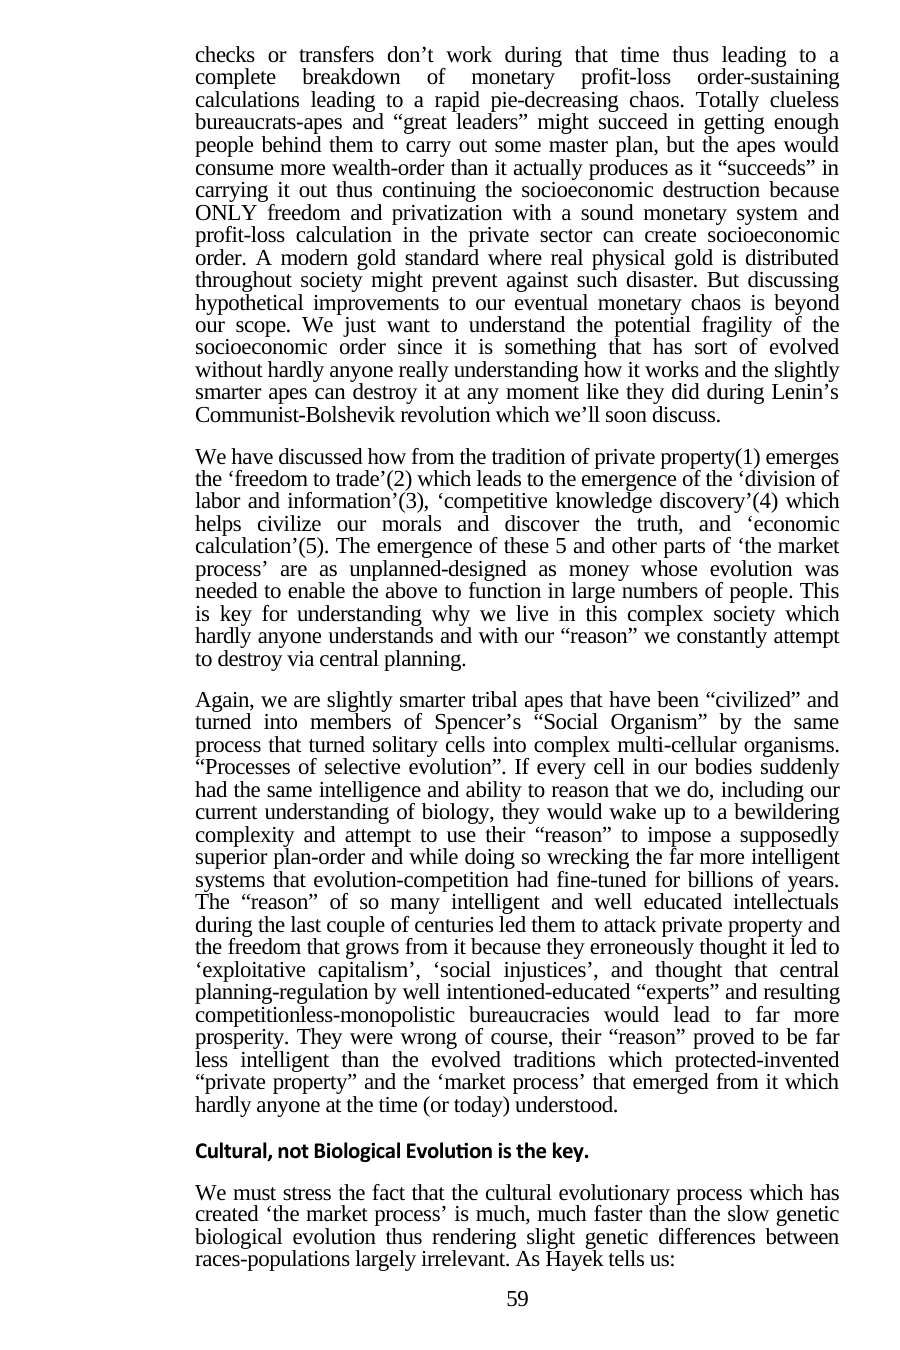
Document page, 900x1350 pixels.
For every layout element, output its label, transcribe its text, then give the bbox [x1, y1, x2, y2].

subtitle Cultural, not Biological Evolution is the key. [195, 1138, 840, 1163]
text Again, we are slightly smarter tribal apes that have been “civilized” and turned into members of Spencer’s “Social Organism” by the same process that turned solitary cells into complex multi-cellular organisms. “Processes of selective evolution”. If every cell in our bodies suddenly had the same intelligence and ability to reason that we do, including our current understanding of biology, they would wake up to a bewildering complexity and attempt to use their “reason” to impose a supposedly superior plan-order and while doing so wrecking the far more intelligent systems that evolution-competition had fine-tuned for billions of years. The “reason” of so many intelligent and well educated intellectuals during the last couple of centuries led them to attack private property and the freedom that grows from it because they erroneously thought it led to ‘exploitative capitalism’, ‘social injustices’, and thought that central planning-regulation by well intentioned-educated “experts” and resulting competitionless-monopolistic bureaucracies would lead to far more prosperity. They were wrong of course, their “reason” proved to be far less intelligent than the evolved traditions which protected-invented “private property” and the ‘market process’ that emerged from it which hardly anyone at the time (or today) understood. [195, 690, 840, 1117]
text We must stress the fact that the cultural evolutionary process which has created ‘the market process’ is much, much faster than the slow genetic biological evolution thus rendering slight genetic differences between races-populations largely irrelevant. As Hayek tells us: [195, 1182, 840, 1272]
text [195, 45, 840, 427]
text We have discussed how from the tradition of private property(1) emerges the ‘freedom to trade’(2) which leads to the emergence of the ‘division of labor and information’(3), ‘competitive knowledge discovery’(4) which helps civilize our morals and discover the truth, and ‘economic calculation’(5). The emergence of these 5 and other parts of ‘the market process’ are as unplanned-designed as money whose evolution was needed to enable the above to function in large numbers of people. This is key for understanding why we live in this complex society which hardly anyone understands and with our “reason” we constantly attempt to destroy via central planning. [195, 446, 840, 671]
